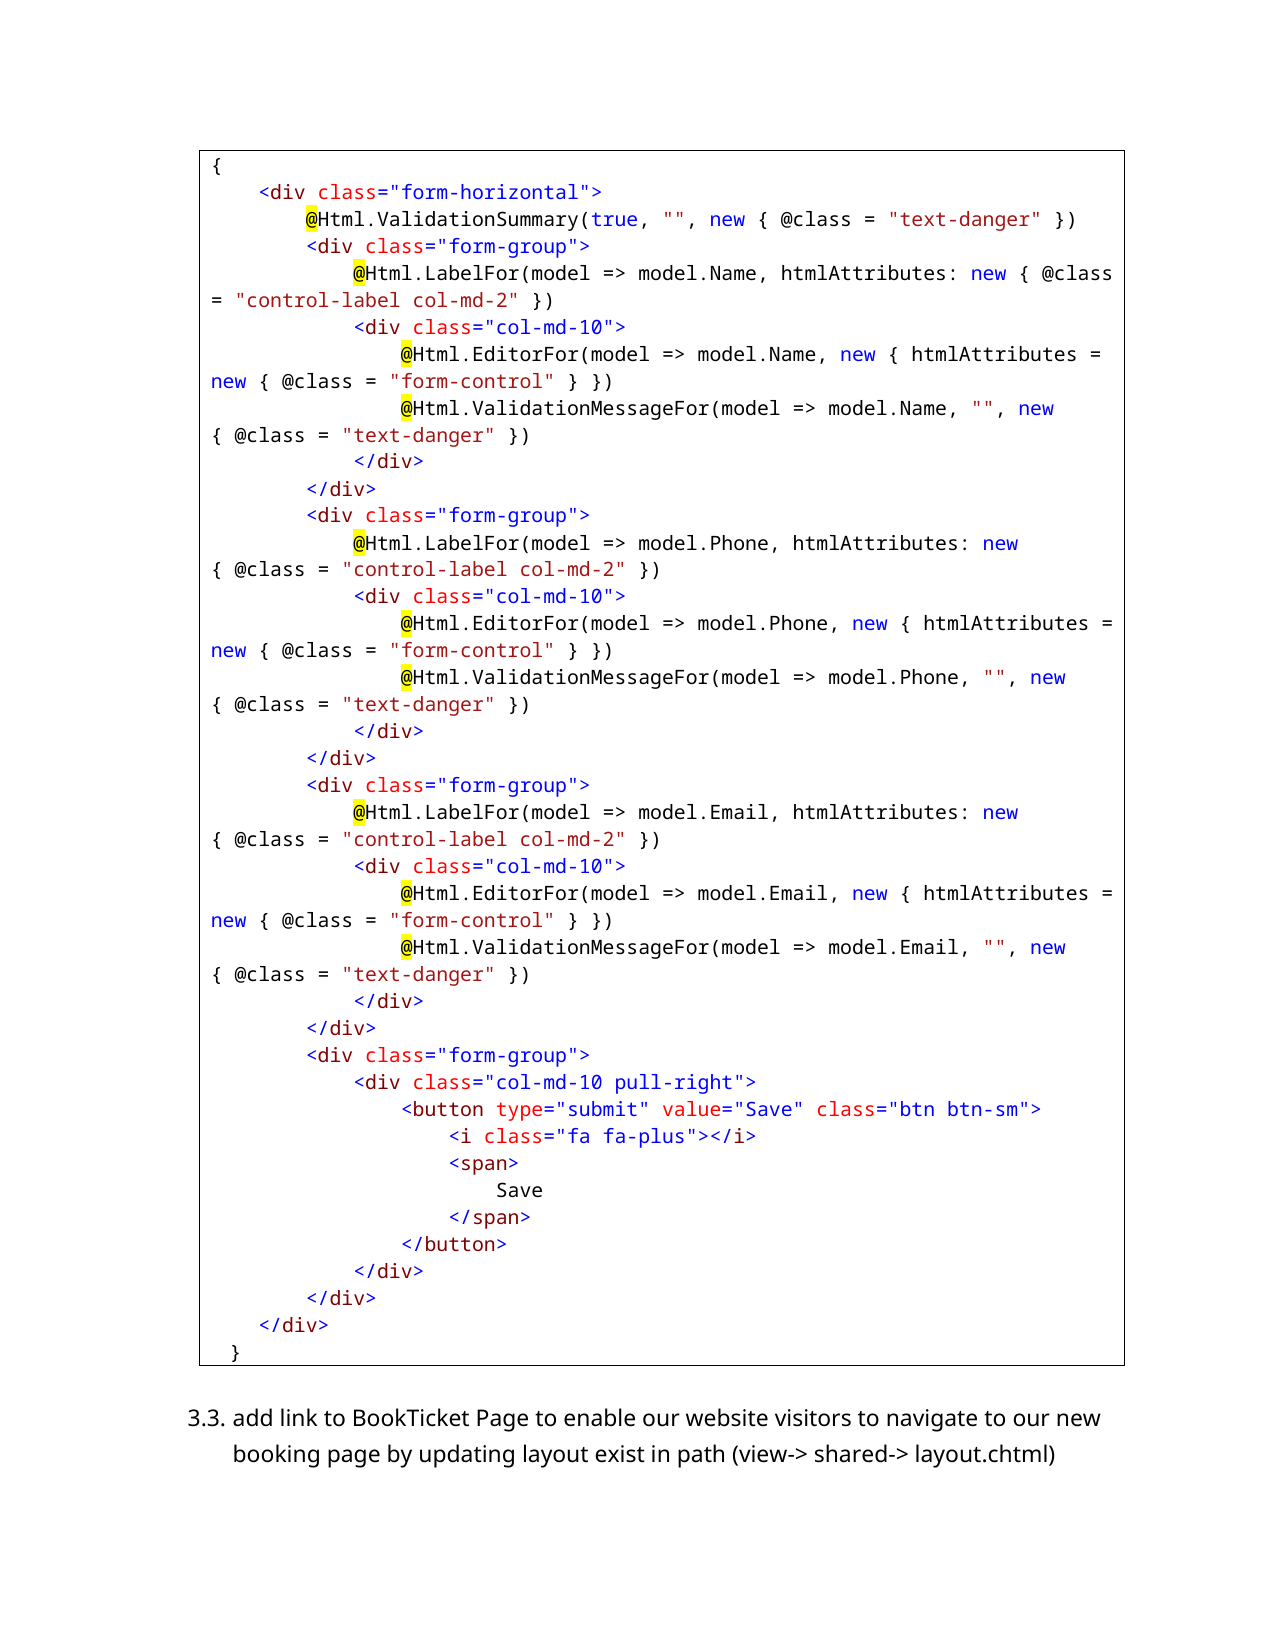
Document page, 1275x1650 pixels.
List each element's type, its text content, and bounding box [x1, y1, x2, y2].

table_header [200, 151, 1124, 1365]
list add link to BookTicket Page to enable our website visitors to navigate to our new booking page by updating layout exist in path (view-> shared-> layout.chtml) [187, 1402, 1125, 1469]
